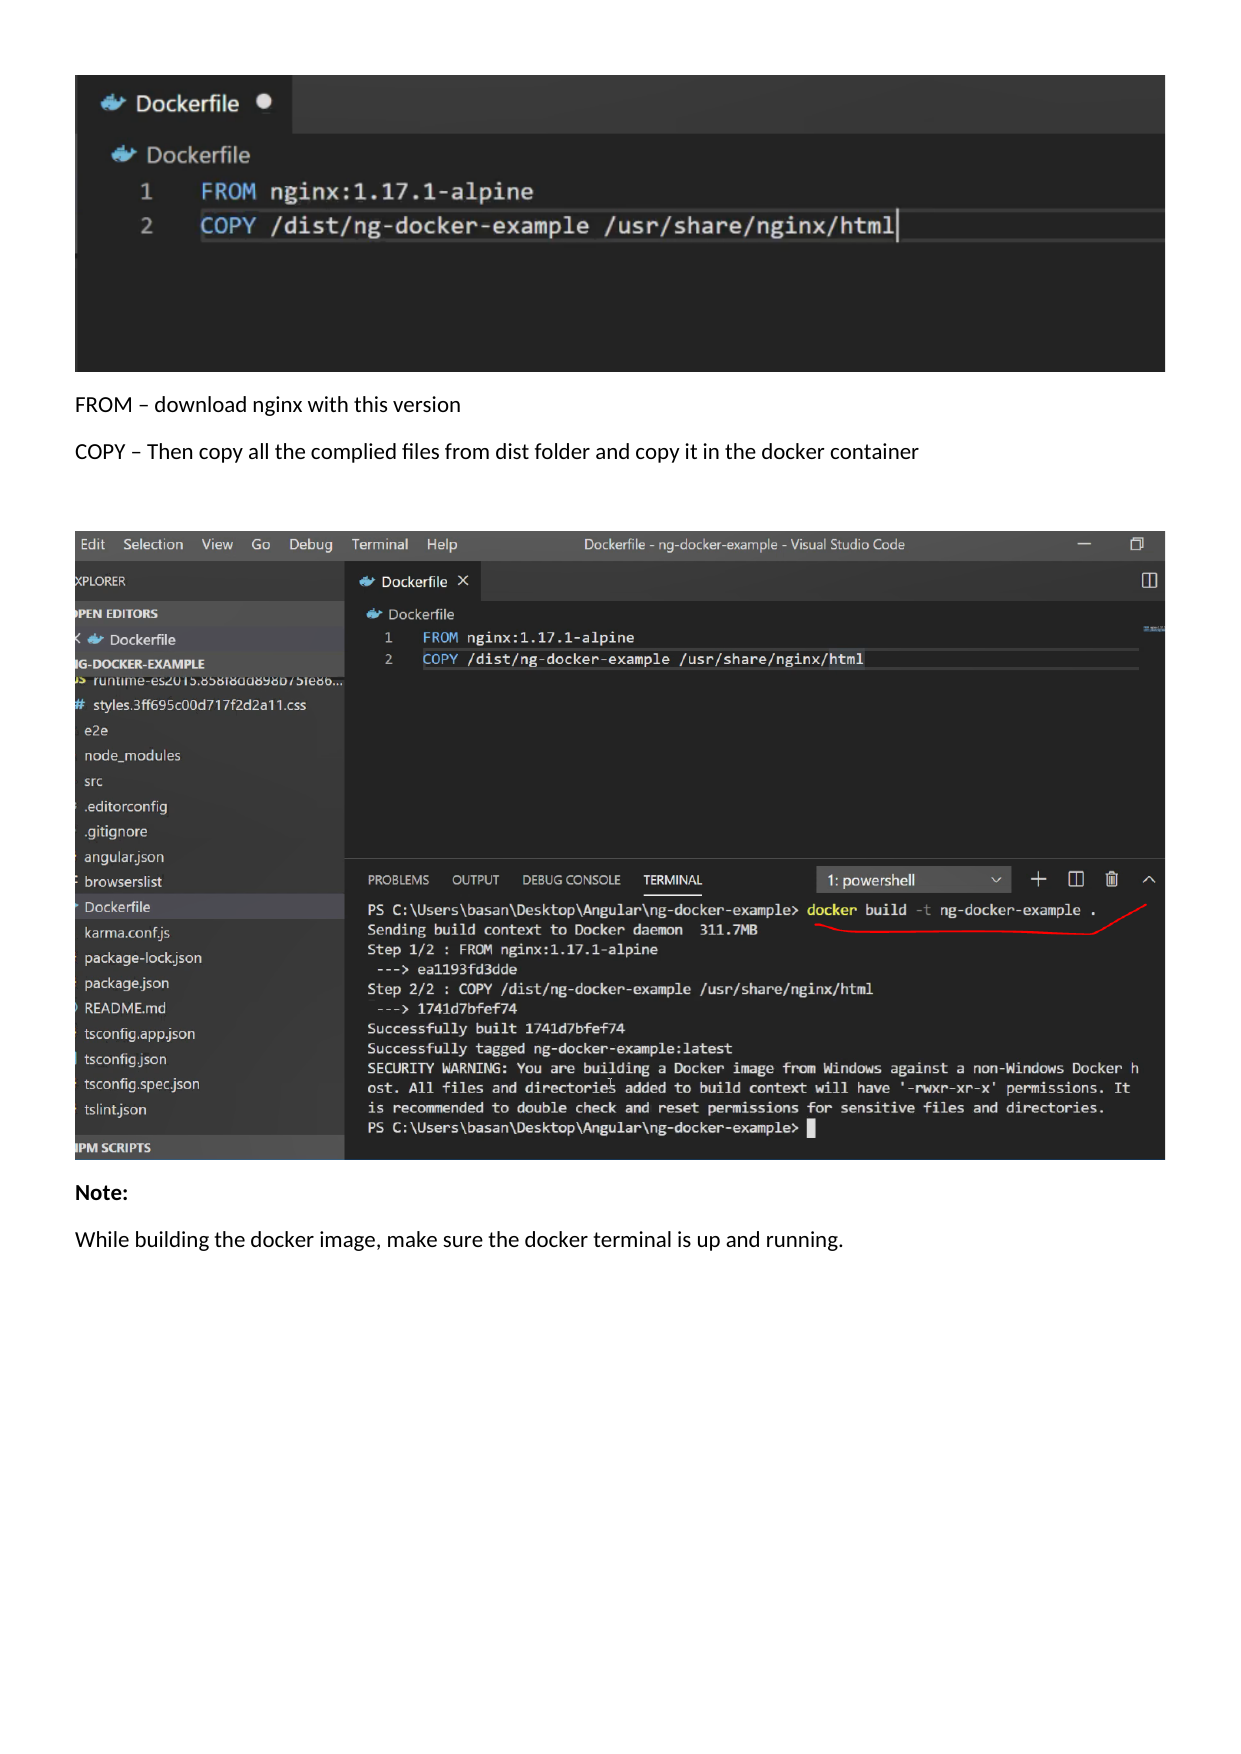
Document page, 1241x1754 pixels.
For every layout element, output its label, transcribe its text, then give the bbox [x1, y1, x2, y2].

picture [75, 531, 1166, 1160]
text Note: [75, 1178, 1165, 1206]
picture [75, 75, 1166, 372]
text FROM – download nginx with this version [75, 391, 1165, 419]
text COPY – Then copy all the complied files from dist folder and copy it in the docker container [75, 437, 1165, 466]
text While building the docker image, make sure the docker terminal is up and running. [75, 1225, 1165, 1253]
